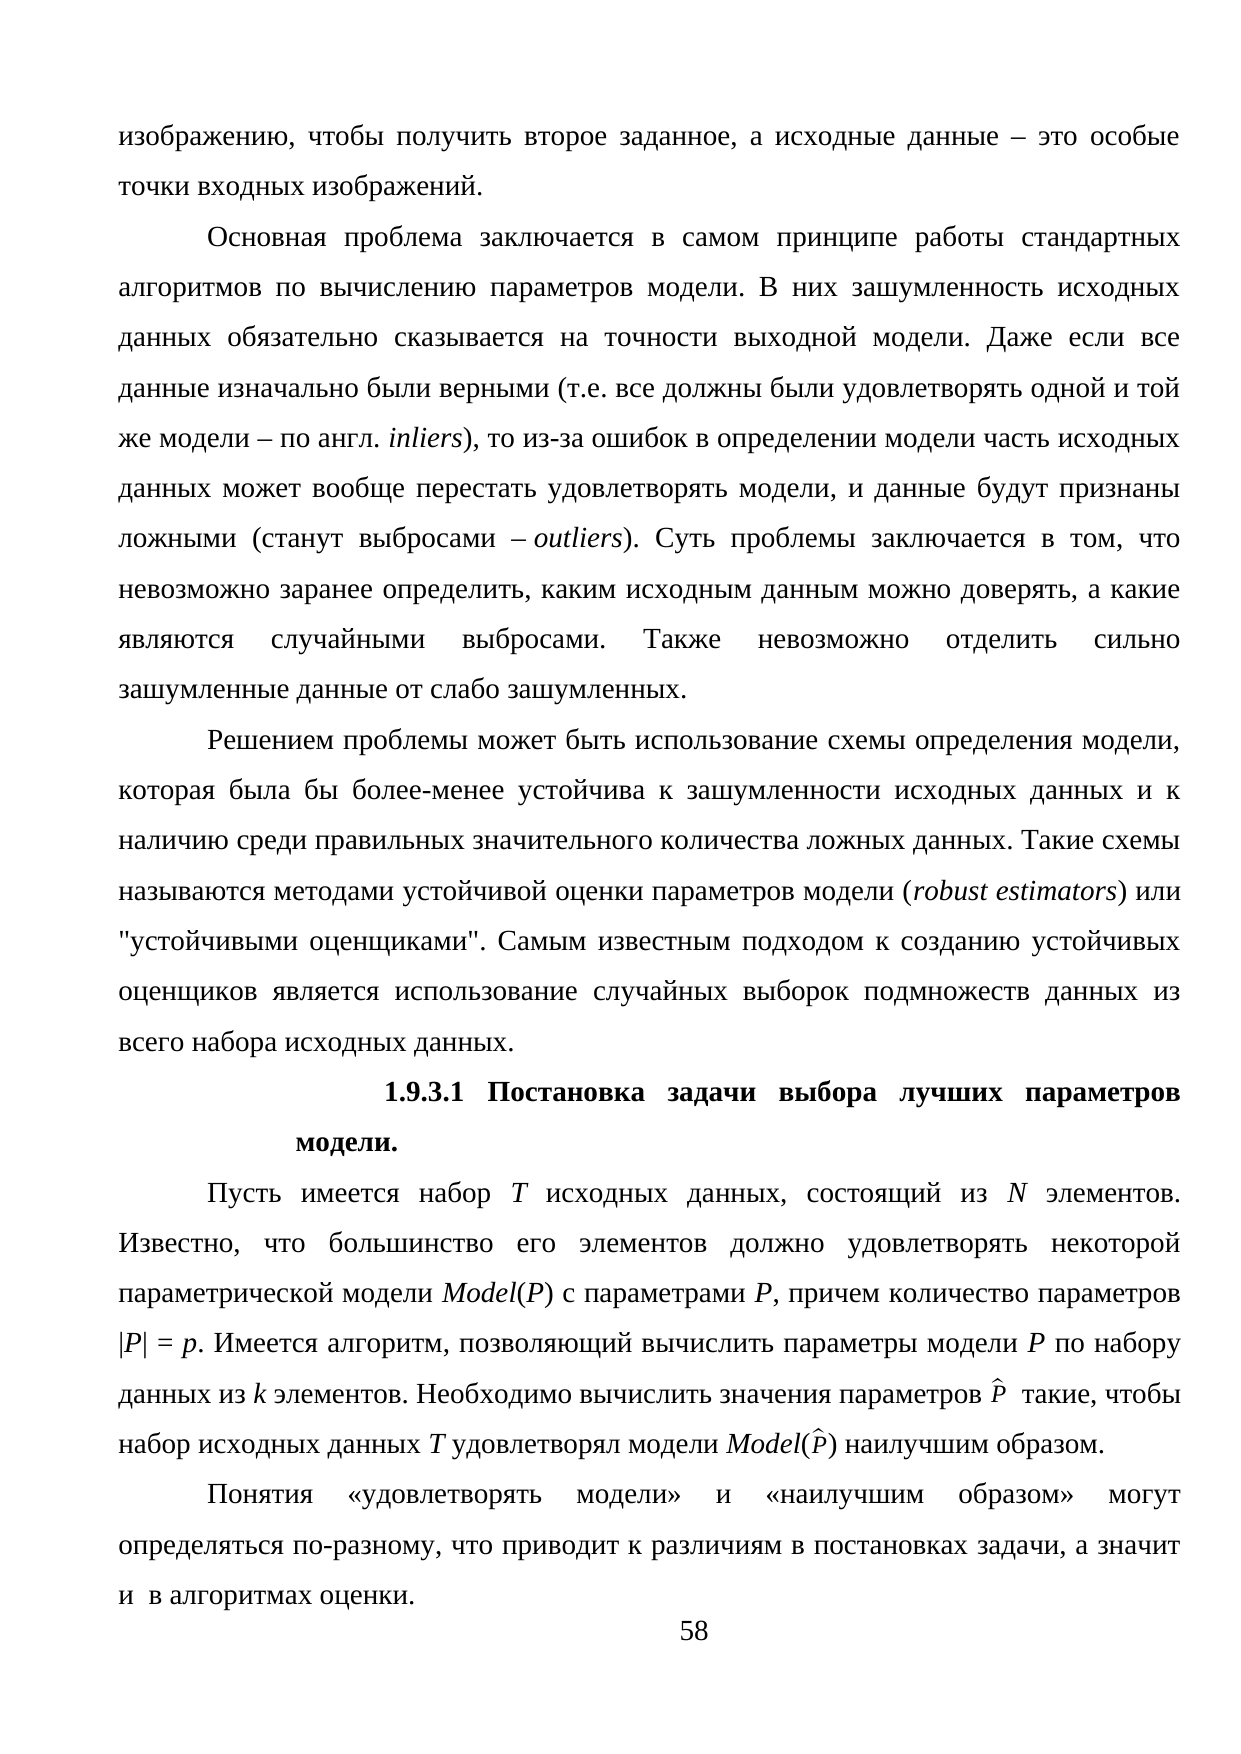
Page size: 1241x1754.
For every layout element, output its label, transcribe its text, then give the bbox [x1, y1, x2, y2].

text Пусть имеется набор T исходных данных, состоящий из N элементов. Известно, что большинство его элементов должно удовлетворять некоторой параметрической модели Model(P) с параметрами P, причем количество параметров |P| = p. Имеется алгоритм, позволяющий вычислить параметры модели P по набору данных из k элементов. Необходимо вычислить значения параметров такие, чтобы набор исходных данных T удовлетворял модели Model() наилучшим образом. [118, 1175, 1181, 1460]
text Решением проблемы может быть использование схемы определения модели, которая была бы более-менее устойчива к зашумленности исходных данных и к наличию среди правильных значительного количества ложных данных. Такие схемы называются методами устойчивой оценки параметров модели (robust estimators) или "устойчивыми оценщиками". Самым известным подходом к созданию устойчивых оценщиков является использование случайных выборок подмножеств данных из всего набора исходных данных. [118, 722, 1181, 1057]
text Основная проблема заключается в самом принципе работы стандартных алгоритмов по вычислению параметров модели. В них зашумленность исходных данных обязательно сказывается на точности выходной модели. Даже если все данные изначально были верными (т.е. все должны были удовлетворять одной и той же модели – по англ. inliers), то из-за ошибок в определении модели часть исходных данных может вообще перестать удовлетворять модели, и данные будут признаны ложными (станут выбросами – outliers). Суть проблемы заключается в том, что невозможно заранее определить, каким исходным данным можно доверять, а какие являются случайными выбросами. Также невозможно отделить сильно зашумленные данные от слабо зашумленных. [118, 219, 1181, 705]
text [118, 118, 1181, 202]
subtitle Постановка задачи выбора лучших параметров модели. [295, 1074, 1181, 1158]
text Понятия «удовлетворять модели» и «наилучшим образом» могут определяться по-разному, что приводит к различиям в постановках задачи, а значит и в алгоритмах оценки. [118, 1477, 1181, 1611]
